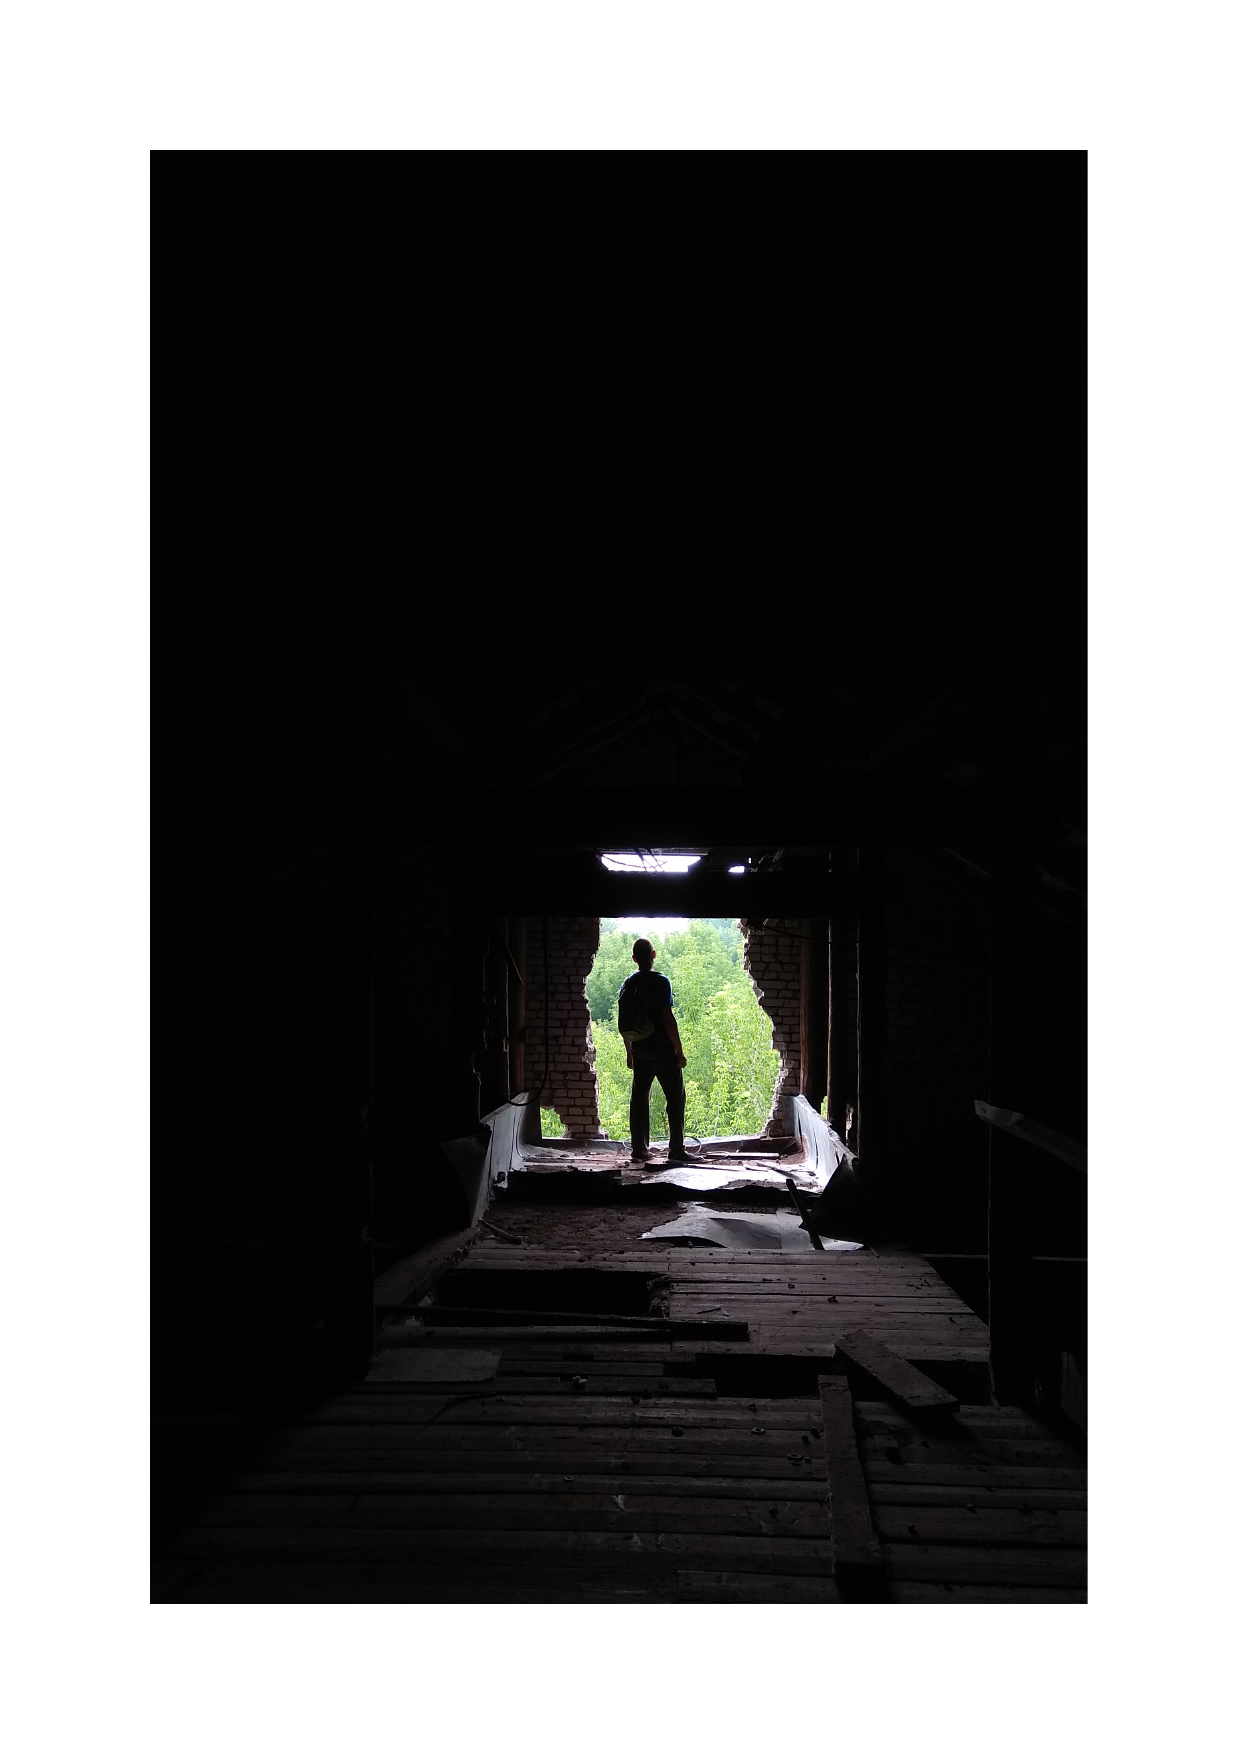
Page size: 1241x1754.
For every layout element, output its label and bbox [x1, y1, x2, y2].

picture [150, 150, 1088, 1604]
